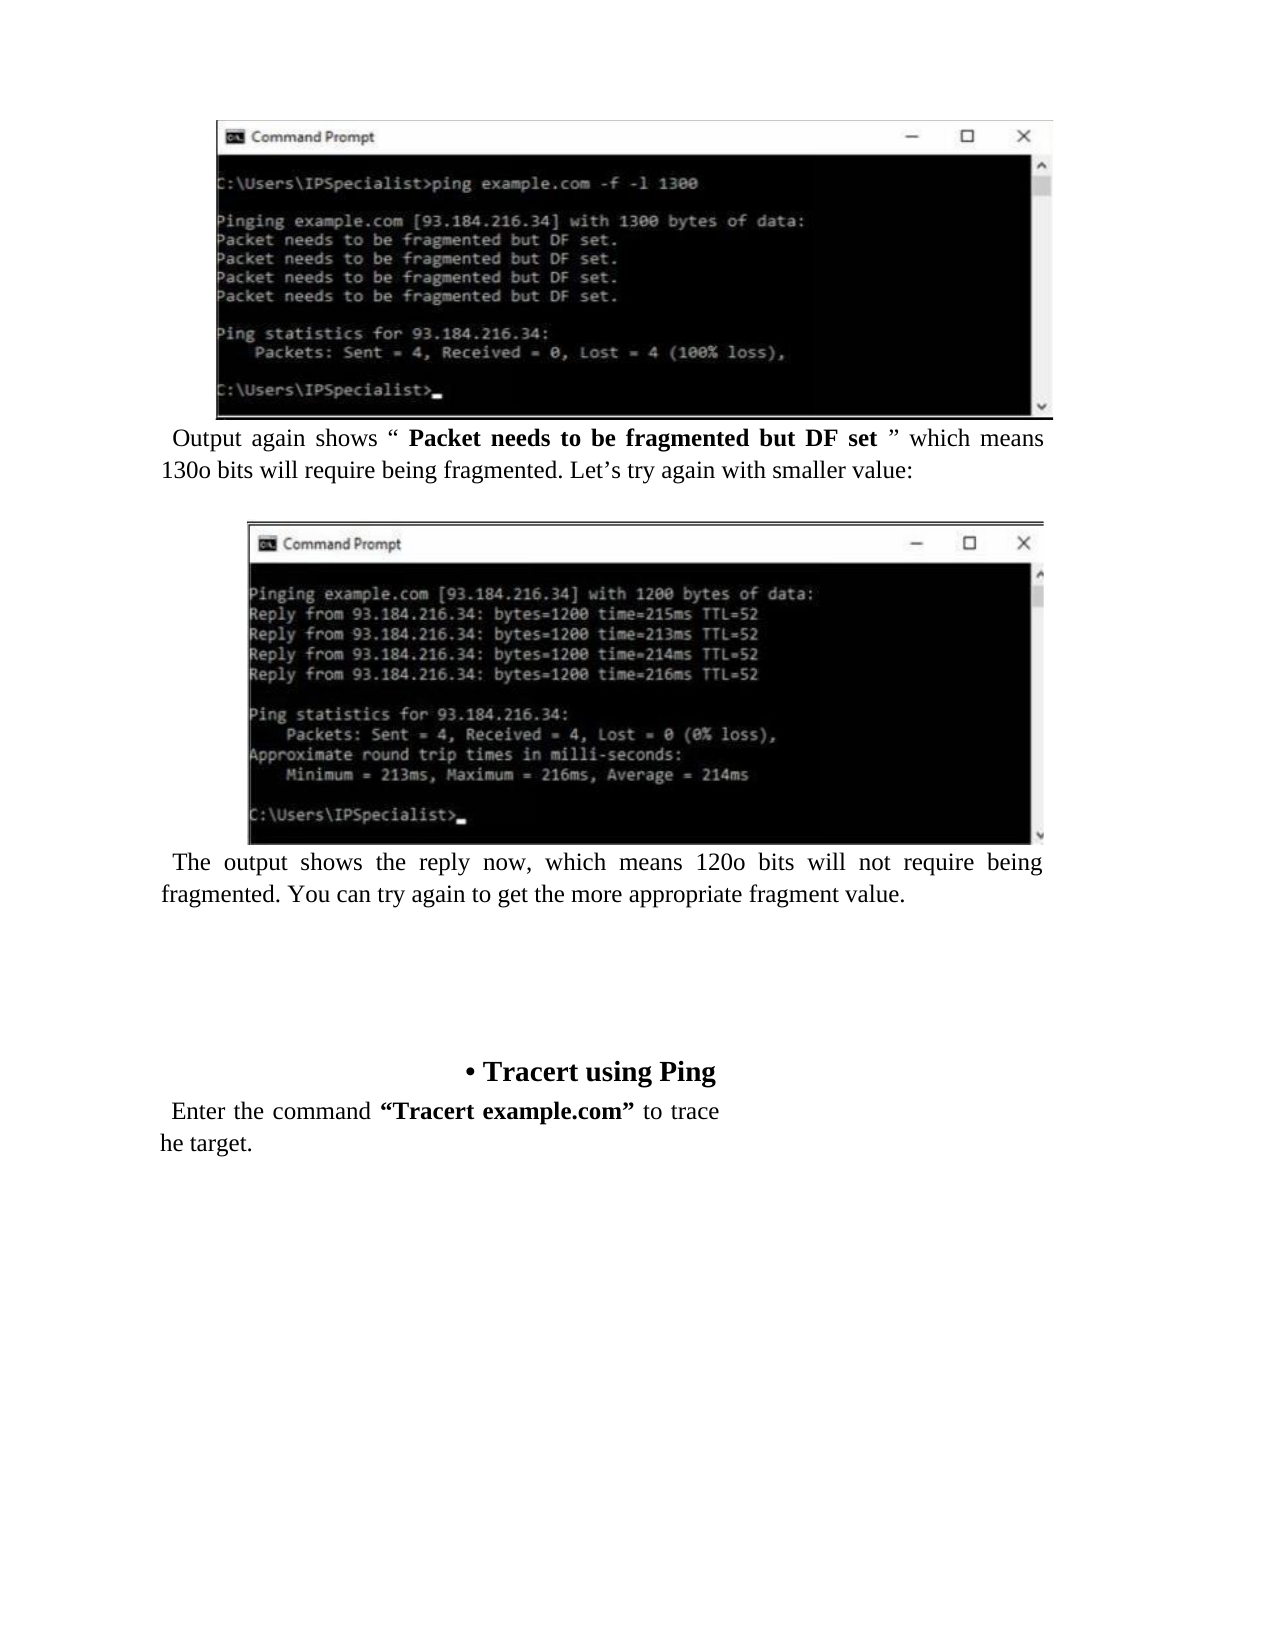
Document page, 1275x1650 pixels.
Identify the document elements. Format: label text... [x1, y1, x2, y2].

text Enter the command “Tracert example.com” to trace he target. [160, 1096, 720, 1157]
text The output shows the reply now, which means 120o bits will not require being fragmented. You can try again to get the more appropriate fragment value. [161, 847, 1044, 908]
picture [247, 519, 1044, 845]
text Output again shows “ Packet needs to be fragmented but DF set ” which means 130o bits will require being fragmented. Let’s try again with smaller value: [161, 423, 1044, 483]
text • Tracert using Ping [450, 1054, 720, 1087]
picture [215, 120, 1054, 420]
